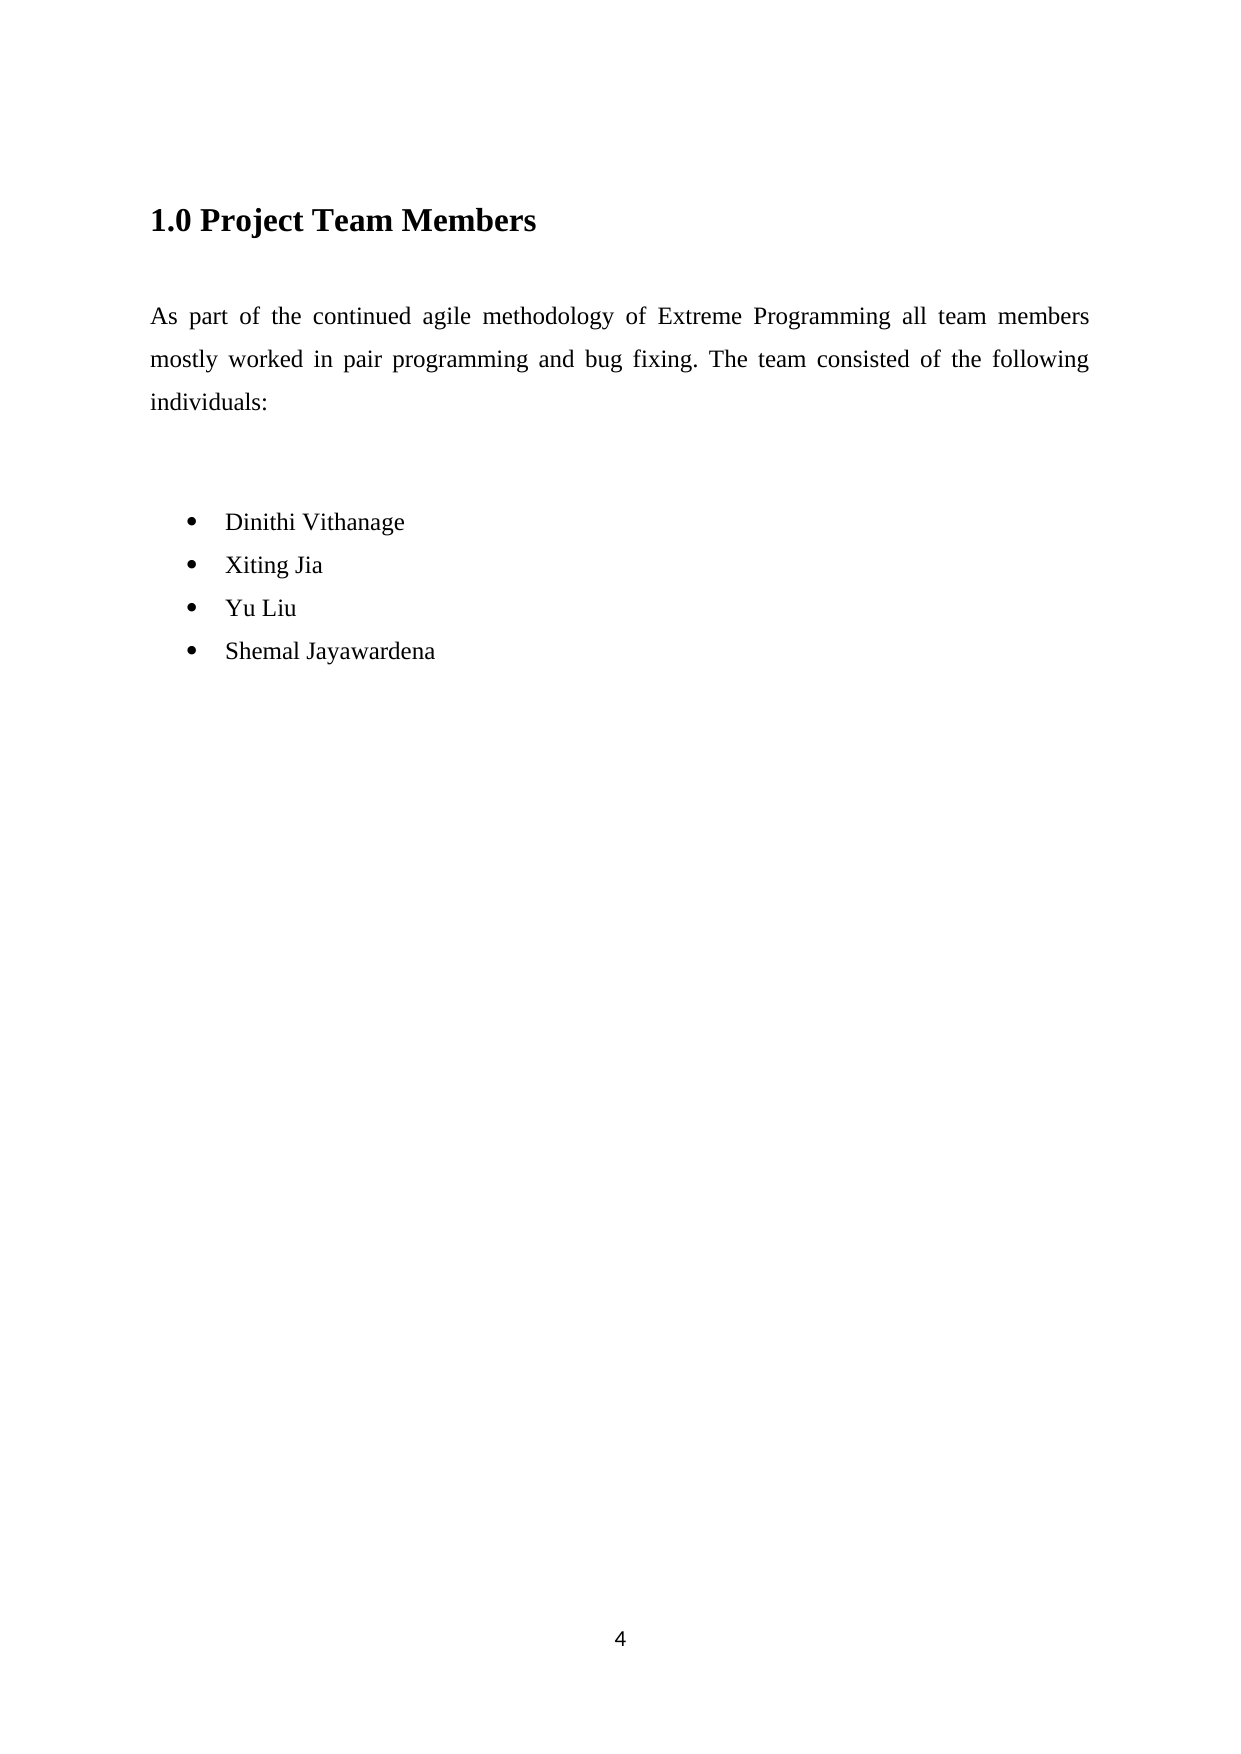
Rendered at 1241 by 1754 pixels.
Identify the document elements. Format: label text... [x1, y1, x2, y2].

list Dinithi Vithanage [187, 507, 1090, 536]
list Yu Liu [187, 593, 1090, 622]
text As part of the continued agile methodology of Extreme Programming all team members mostly worked in pair programming and bug fixing. The team consisted of the following individuals: [150, 301, 1090, 416]
subtitle 1.0 Project Team Members [150, 200, 1090, 238]
list Shemal Jayawardena [187, 636, 1090, 665]
list Xiting Jia [187, 550, 1090, 579]
